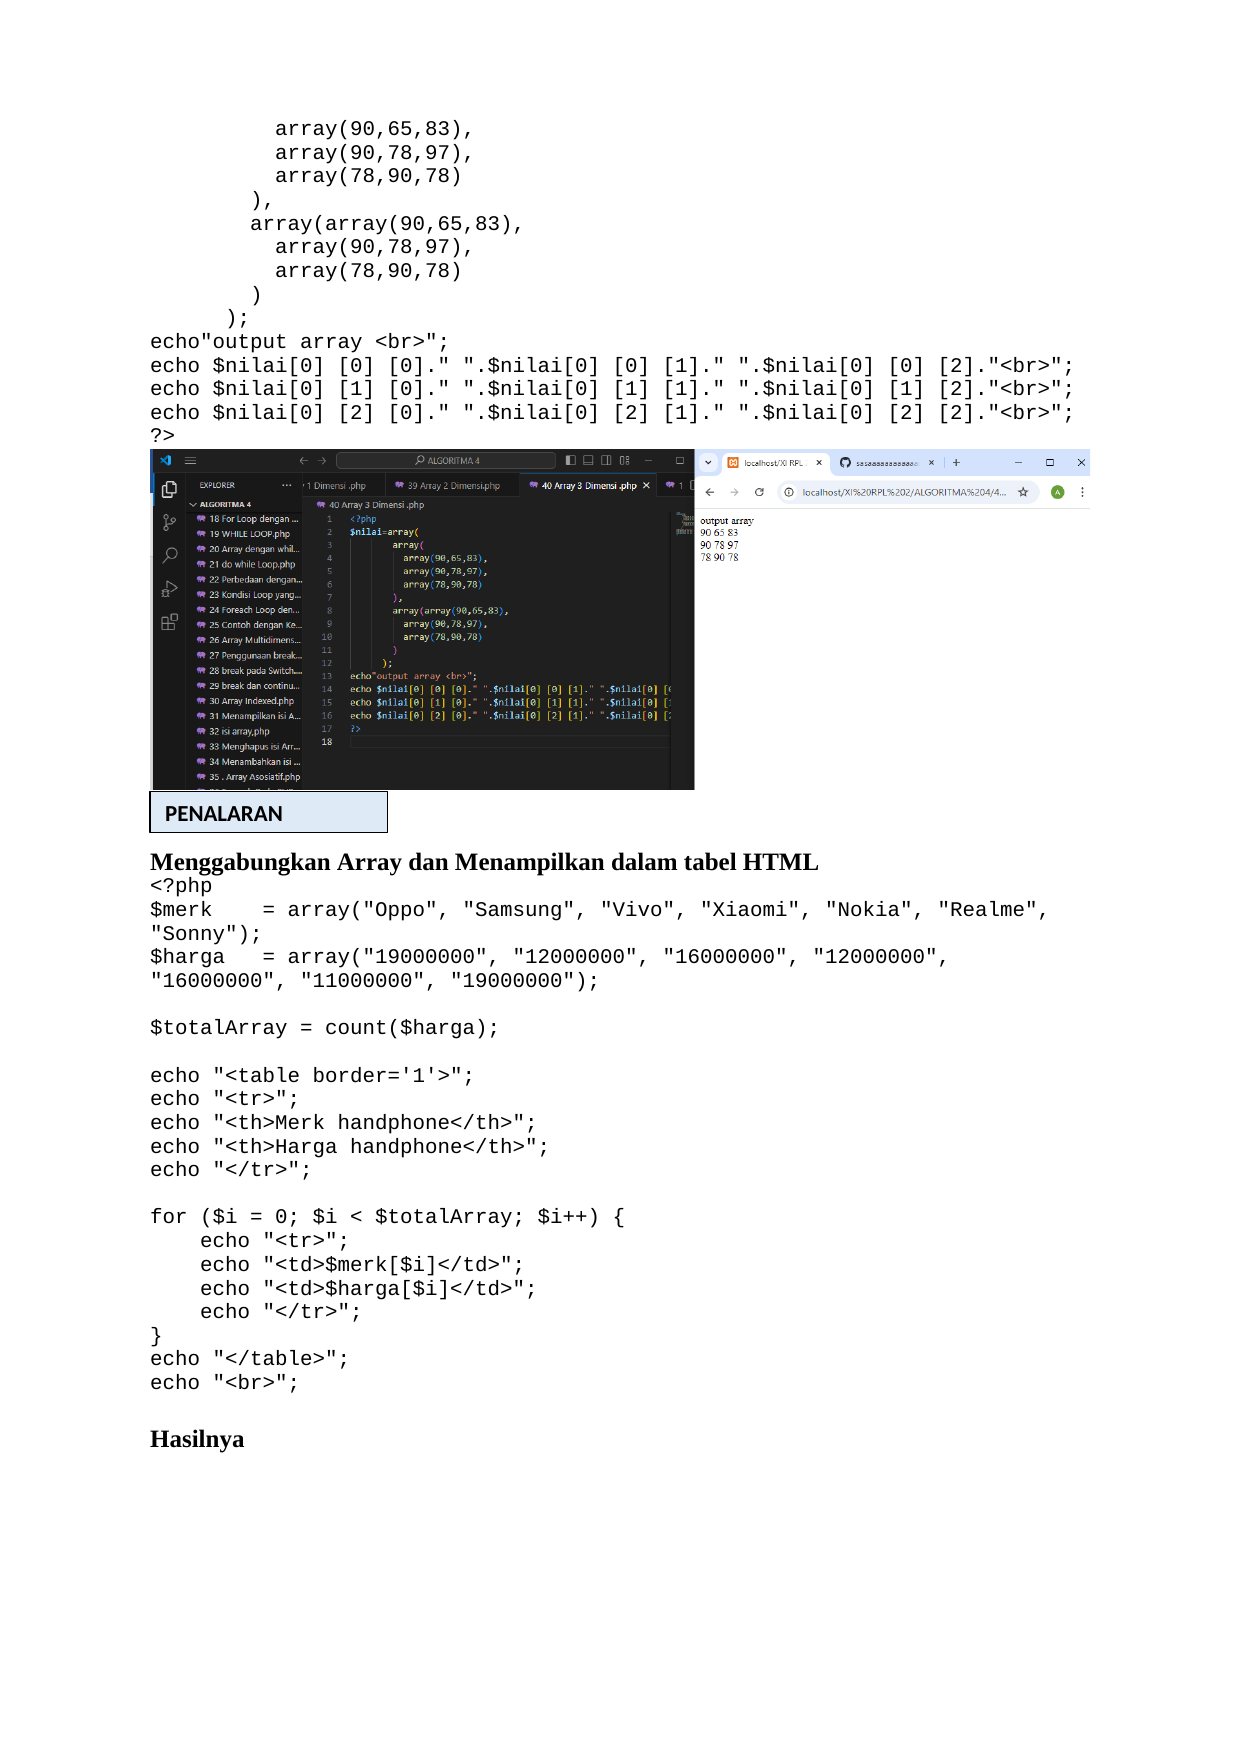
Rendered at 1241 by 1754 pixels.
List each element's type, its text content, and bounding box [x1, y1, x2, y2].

text echo "</tr>"; [150, 1301, 1090, 1325]
text echo "<td>$merk[$i]</td>"; [150, 1254, 1090, 1277]
text echo "</table>"; [150, 1348, 1090, 1372]
text echo "<tr>"; [150, 1088, 1090, 1112]
text array(90,78,97), [150, 142, 1090, 165]
text array(78,90,78) [150, 165, 1090, 189]
text echo $nilai[0] [2] [0]." ".$nilai[0] [2] [1]." ".$nilai[0] [2] [2]."<br>"; [150, 402, 1090, 426]
text echo $nilai[0] [1] [0]." ".$nilai[0] [1] [1]." ".$nilai[0] [1] [2]."<br>"; [150, 378, 1090, 402]
text } [150, 1325, 1090, 1348]
text echo "<table border='1'>"; [150, 1065, 1090, 1088]
text for ($i = 0; $i < $totalArray; $i++) { [150, 1207, 1090, 1230]
text echo "<td>$harga[$i]</td>"; [150, 1277, 1090, 1301]
text echo "<th>Merk handphone</th>"; [150, 1112, 1090, 1136]
text Hasilnya [150, 1424, 1090, 1453]
text ), [150, 189, 1090, 213]
text echo "</tr>"; [150, 1159, 1090, 1183]
text array(array(90,65,83), [150, 213, 1090, 236]
text array(78,90,78) [150, 260, 1090, 284]
text echo "<br>"; [150, 1372, 1090, 1396]
text <?php [150, 876, 1090, 899]
text $harga = array("19000000", "12000000", "16000000", "12000000", "16000000", "11000000", "19000000"); [150, 946, 1090, 994]
text $totalArray = count($harga); [150, 1017, 1090, 1041]
text ) [150, 284, 1090, 307]
text array(90,78,97), [150, 236, 1090, 260]
text $merk = array("Oppo", "Samsung", "Vivo", "Xiaomi", "Nokia", "Realme", "Sonny"); [150, 899, 1090, 946]
text array(90,65,83), [150, 118, 1090, 142]
picture [150, 449, 1091, 790]
text echo"output array <br>"; [150, 331, 1090, 354]
text Menggabungkan Array dan Menampilkan dalam tabel HTML [150, 847, 1090, 876]
text echo "<th>Harga handphone</th>"; [150, 1136, 1090, 1159]
text echo "<tr>"; [150, 1230, 1090, 1254]
text ); [150, 307, 1090, 331]
text ?> [150, 426, 1090, 449]
text echo $nilai[0] [0] [0]." ".$nilai[0] [0] [1]." ".$nilai[0] [0] [2]."<br>"; [150, 354, 1090, 378]
